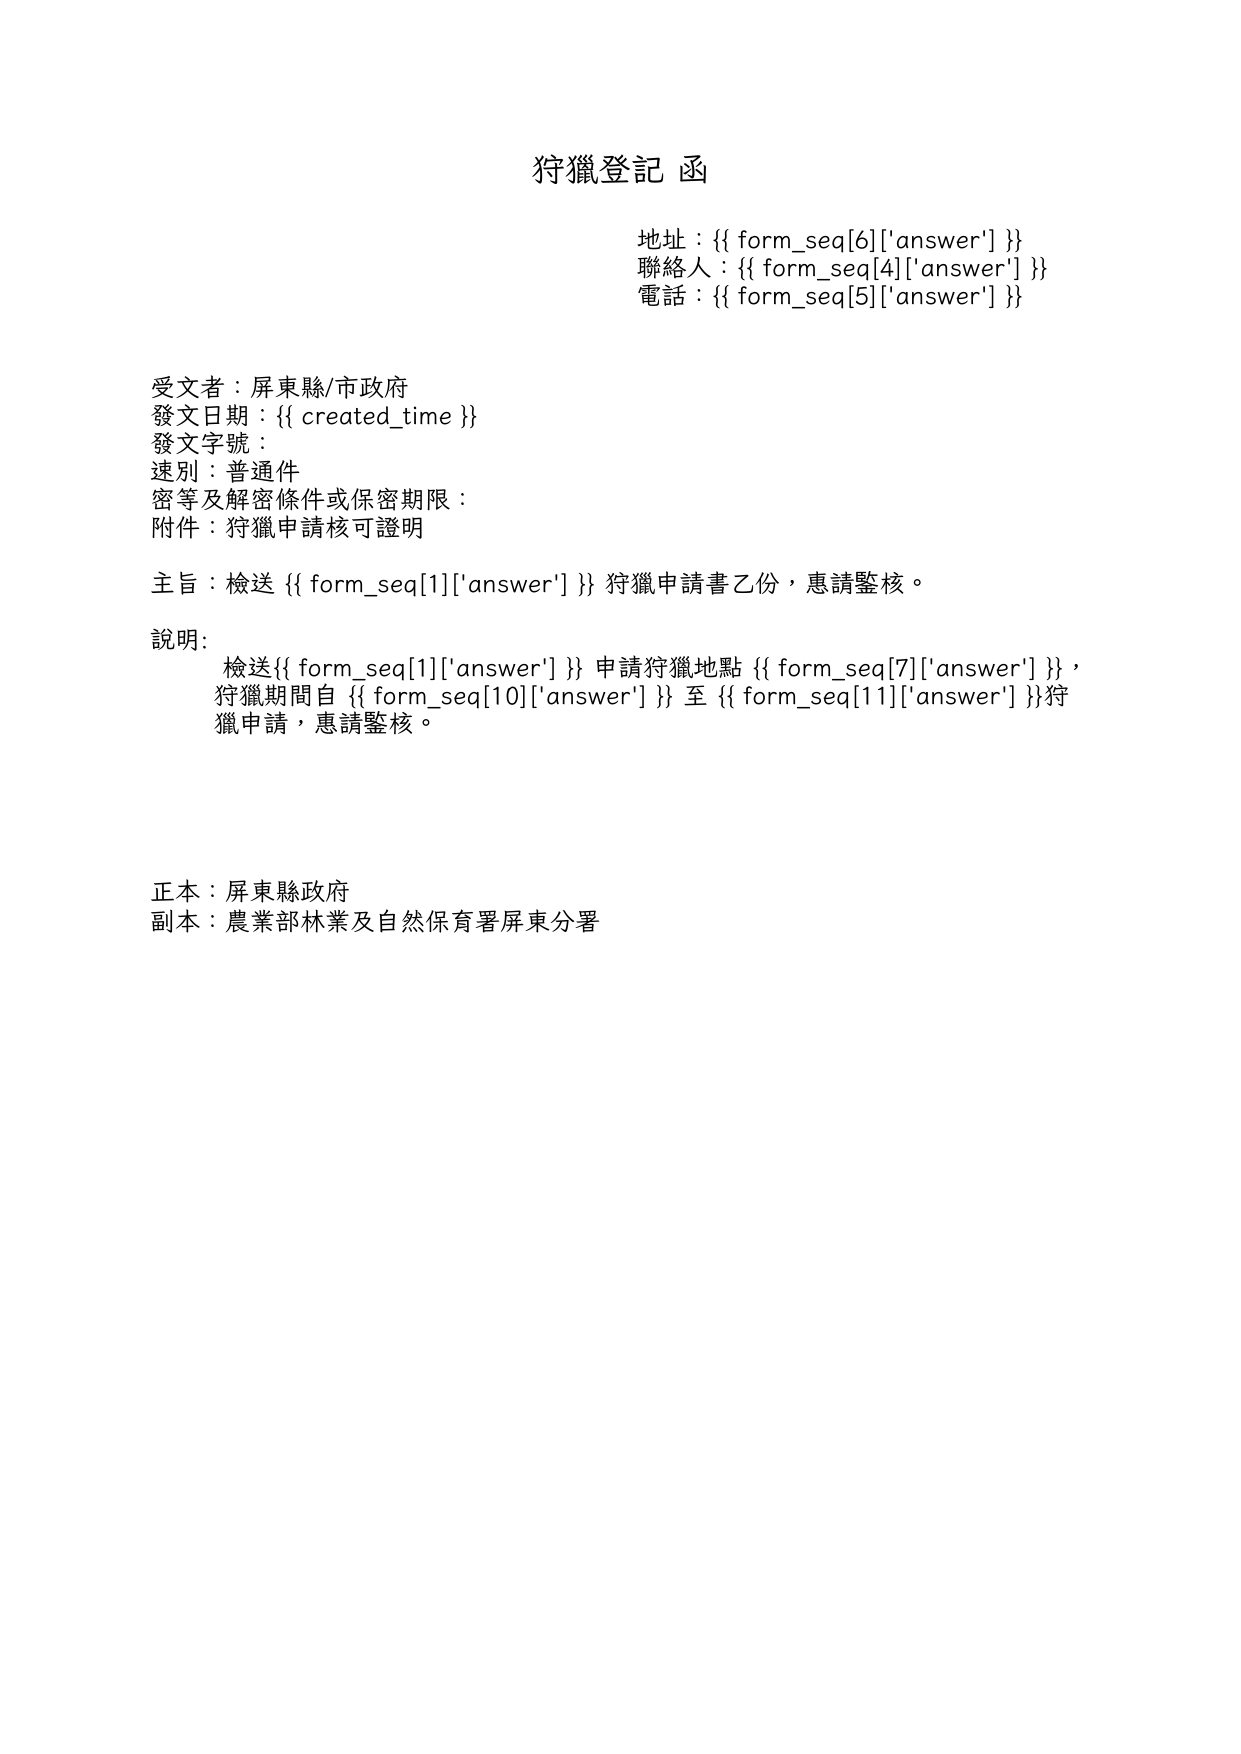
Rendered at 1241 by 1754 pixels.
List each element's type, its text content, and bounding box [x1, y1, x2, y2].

text 發文日期：{{ created_time }} [150, 401, 1090, 429]
text 速別：普通件 [150, 457, 1090, 485]
text 附件：狩獵申請核可證明 [150, 513, 1090, 541]
text 受文者：屏東縣/市政府 [150, 373, 1090, 401]
text 地址：{{ form_seq[6]['answer'] }} [586, 225, 1090, 253]
text 狩獵登記 函 [150, 150, 1090, 187]
text 主旨：檢送 {{ form_seq[1]['answer'] }} 狩獵申請書乙份，惠請鍳核。 [150, 569, 1090, 597]
text 聯絡人：{{ form_seq[4]['answer'] }} [586, 253, 1090, 281]
text 副本：農業部林業及自然保育署屏東分署 [150, 907, 1090, 935]
text 電話：{{ form_seq[5]['answer'] }} [586, 281, 1090, 309]
text 發文字號： [150, 429, 1090, 457]
text 說明: [150, 625, 1090, 653]
text 密等及解密條件或保密期限： [150, 485, 1090, 513]
text 檢送{{ form_seq[1]['answer'] }} 申請狩獵地點 {{ form_seq[7]['answer'] }}，狩獵期間自 {{ form_seq[10]['answer'] }} 至 {{ form_seq[11]['answer'] }}狩獵申請，惠請鍳核。 [213, 653, 1090, 737]
text 正本：屏東縣政府 [150, 877, 1090, 905]
